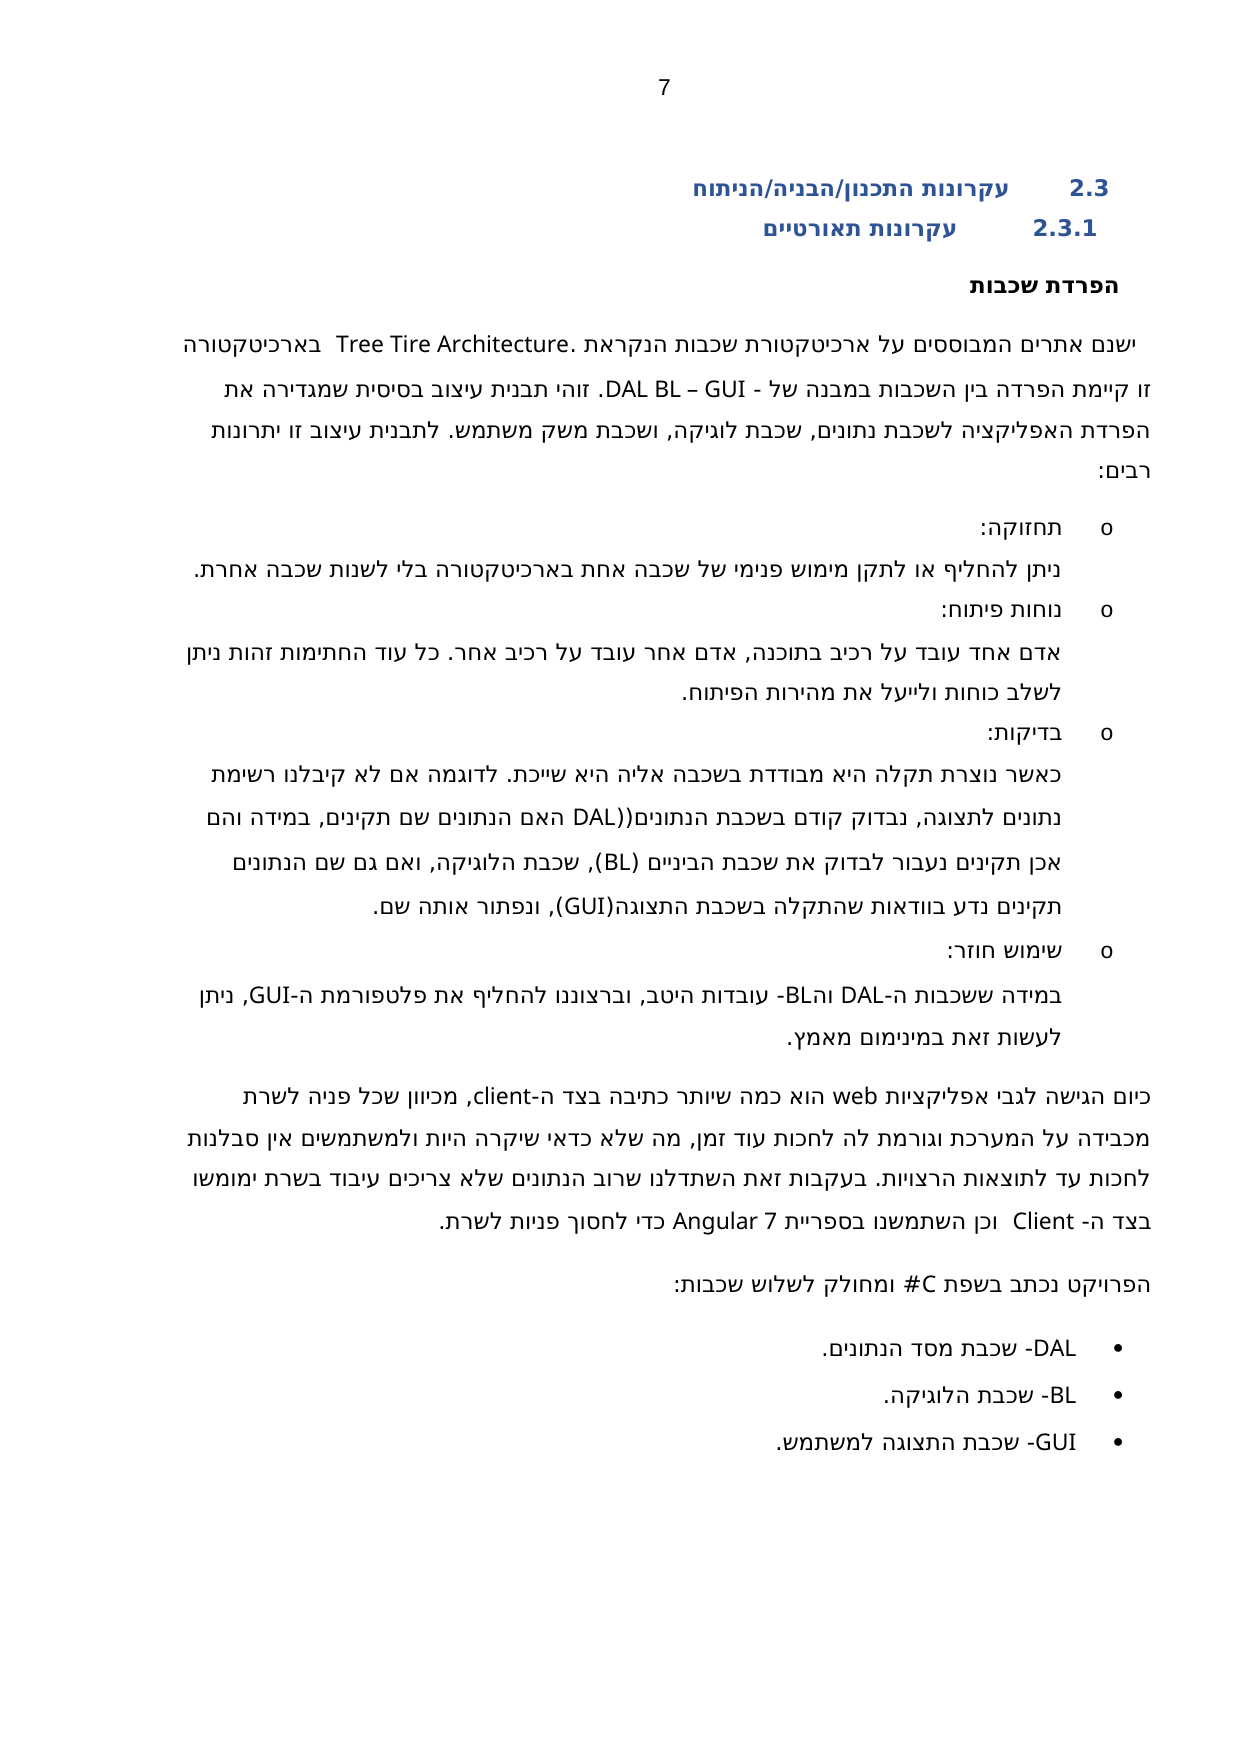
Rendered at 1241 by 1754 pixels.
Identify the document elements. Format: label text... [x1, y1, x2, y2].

text ישנם אתרים המבוססים על ארכיטקטורת שכבות הנקראת .Tree Tire Architecture בארכיטקטורה זו קיימת הפרדה בין השכבות במבנה של - DAL BL – GUI. זוהי תבנית עיצוב בסיסית שמגדירה את הפרדת האפליקציה לשכבת נתונים, שכבת לוגיקה, ושכבת משק משתמש. לתבנית עיצוב זו יתרונות רבים: [177, 328, 1152, 484]
list ניתן להחליף או לתקן מימוש פנימי של שכבה אחת בארכיטקטורה בלי לשנות שכבה אחרת. [177, 556, 1063, 583]
list GUI- שכבת התצוגה למשתמש. [177, 1426, 1114, 1457]
list BL- שכבת הלוגיקה. [177, 1379, 1114, 1410]
list במידה ששכבות ה-DAL והBL- עובדות היטב, וברצוננו להחליף את פלטפורמת ה-GUI, ניתן לעשות זאת במינימום מאמץ. [177, 979, 1063, 1050]
text הפרויקט נכתב בשפת C# ומחולק לשלוש שכבות: [177, 1268, 1152, 1300]
list עקרונות התכנון/הבניה/הניתוח [177, 175, 1069, 202]
text הפרדת שכבות [177, 272, 1152, 298]
list שימוש חוזר: [177, 937, 1100, 965]
list נוחות פיתוח: [177, 596, 1100, 624]
list בדיקות: [177, 719, 1100, 747]
list כאשר נוצרת תקלה היא מבודדת בשכבה אליה היא שייכת. לדוגמה אם לא קיבלנו רשימת נתונים לתצוגה, נבדוק קודם בשכבת הנתונים((DAL האם הנתונים שם תקינים, במידה והם אכן תקינים נעבור לבדוק את שכבת הביניים (BL), שכבת הלוגיקה, ואם גם שם הנתונים תקינים נדע בוודאות שהתקלה בשכבת התצוגה(GUI), ונפתור אותה שם. [177, 761, 1063, 921]
list תחזוקה: [177, 514, 1100, 542]
text כיום הגישה לגבי אפליקציות web הוא כמה שיותר כתיבה בצד ה-client, מכיוון שכל פניה לשרת מכבידה על המערכת וגורמת לה לחכות עוד זמן, מה שלא כדאי שיקרה היות ולמשתמשים אין סבלנות לחכות עד לתוצאות הרצויות. בעקבות זאת השתדלנו שרוב הנתונים שלא צריכים עיבוד בשרת ימומשו בצד ה- Client וכן השתמשנו בספריית Angular 7 כדי לחסוך פניות לשרת. [177, 1080, 1152, 1236]
list עקרונות תאורטיים [177, 215, 1032, 242]
list DAL- שכבת מסד הנתונים. [177, 1332, 1114, 1363]
list אדם אחד עובד על רכיב בתוכנה, אדם אחר עובד על רכיב אחר. כל עוד החתימות זהות ניתן לשלב כוחות ולייעל את מהירות הפיתוח. [177, 639, 1063, 705]
